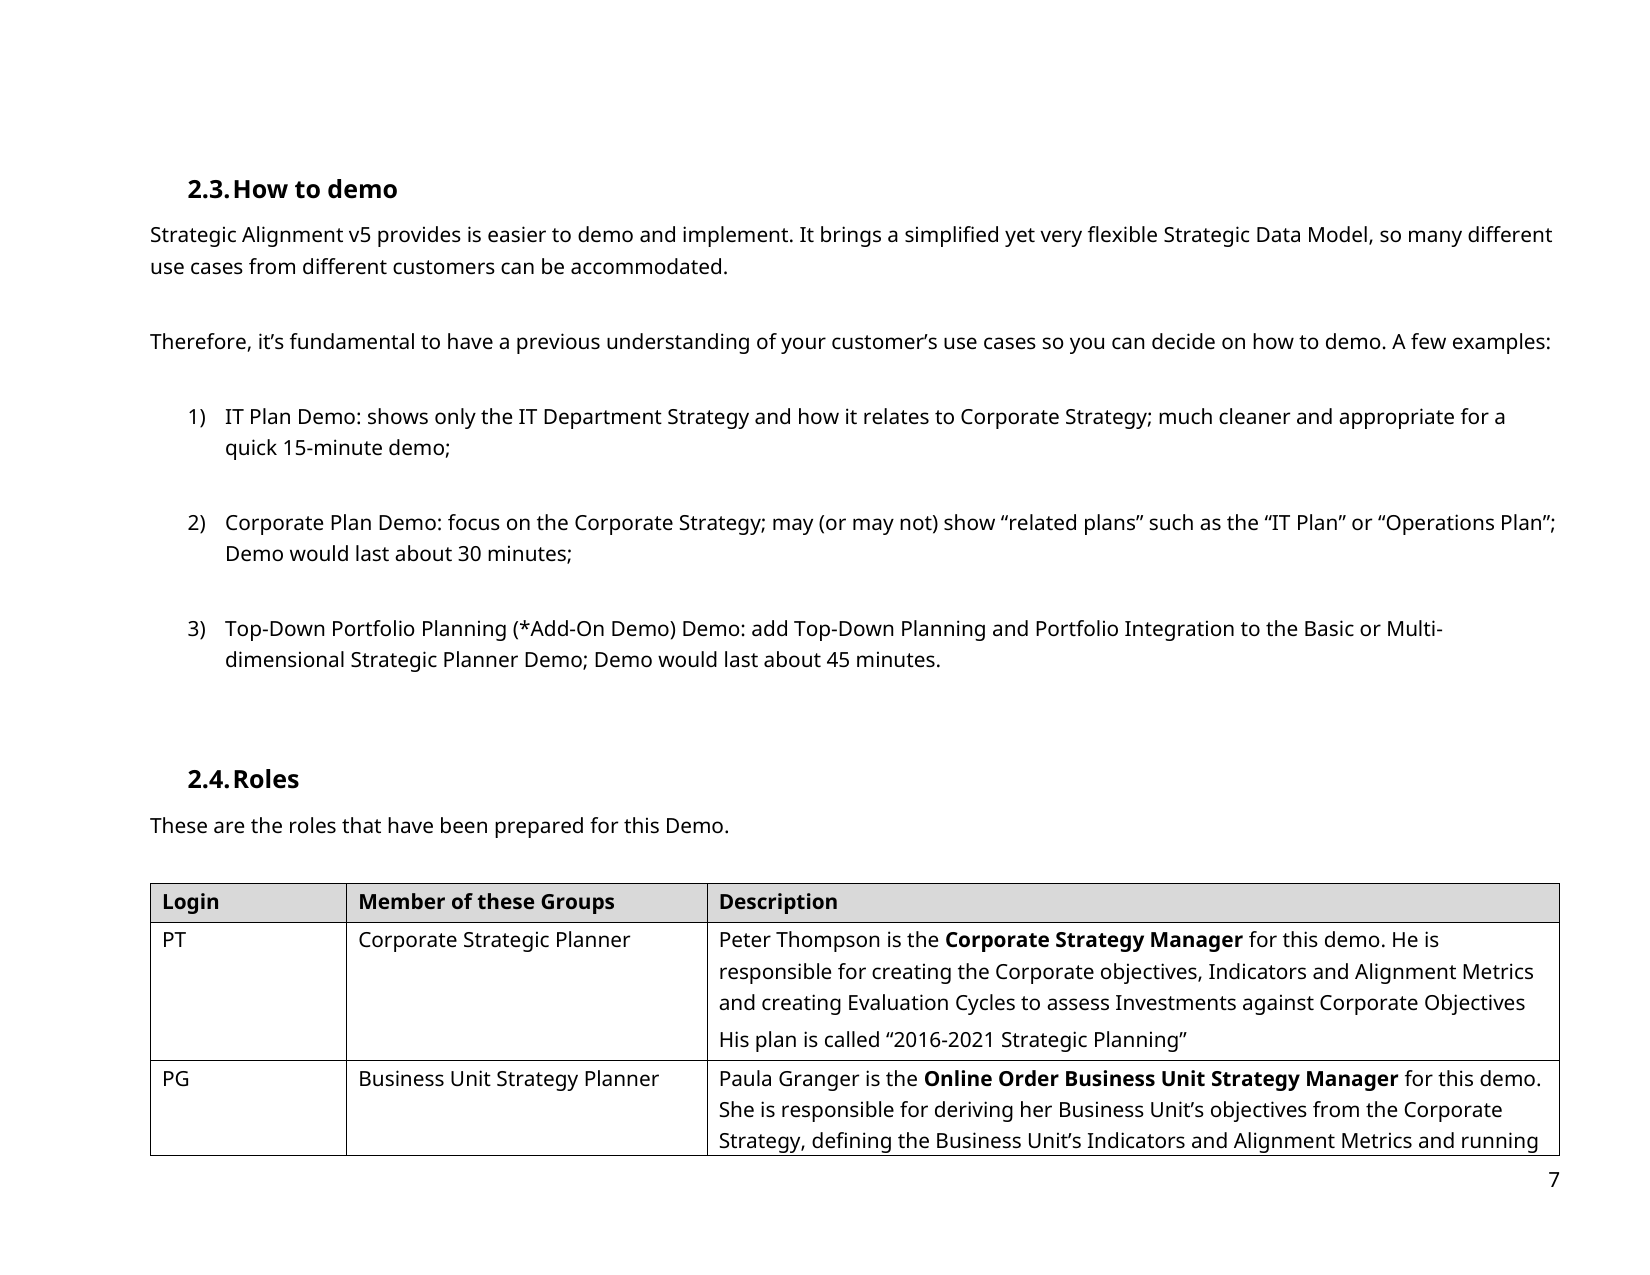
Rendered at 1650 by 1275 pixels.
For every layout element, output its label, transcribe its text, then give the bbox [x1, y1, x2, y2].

table_cell Corporate Strategic Planner [347, 923, 707, 1060]
table_cell PT [151, 923, 346, 1060]
list IT Plan Demo: shows only the IT Department Strategy and how it relates to Corporate Strategy; much cleaner and appropriate for a quick 15-minute demo; [187, 399, 1560, 462]
table_cell Peter Thompson is the Corporate Strategy Manager for this demo. He is responsible for creating the Corporate objectives, Indicators and Alignment Metrics and creating Evaluation Cycles to assess Investments against Corporate Objectives His plan is called “2016-2021 Strategic Planning” [708, 923, 1559, 1060]
text These are the roles that have been prepared for this Demo. [150, 808, 1560, 839]
table_header Description [708, 884, 1559, 922]
table_header Login [151, 884, 346, 922]
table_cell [347, 1061, 707, 1155]
text Therefore, it’s fundamental to have a previous understanding of your customer’s use cases so you can decide on how to demo. A few examples: [150, 324, 1560, 355]
subtitle How to demo [187, 171, 1560, 205]
text Strategic Alignment v5 provides is easier to demo and implement. It brings a simplified yet very flexible Strategic Data Model, so many different use cases from different customers can be accommodated. [150, 218, 1560, 280]
subtitle Roles [187, 762, 1560, 796]
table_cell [708, 1061, 1559, 1155]
table_header Member of these Groups [347, 884, 707, 922]
table_cell PG [151, 1061, 346, 1155]
list Top-Down Portfolio Planning (*Add-On Demo) Demo: add Top-Down Planning and Portfolio Integration to the Basic or Multi-dimensional Strategic Planner Demo; Demo would last about 45 minutes. [187, 612, 1560, 674]
list Corporate Plan Demo: focus on the Corporate Strategy; may (or may not) show “related plans” such as the “IT Plan” or “Operations Plan”; Demo would last about 30 minutes; [187, 505, 1560, 568]
